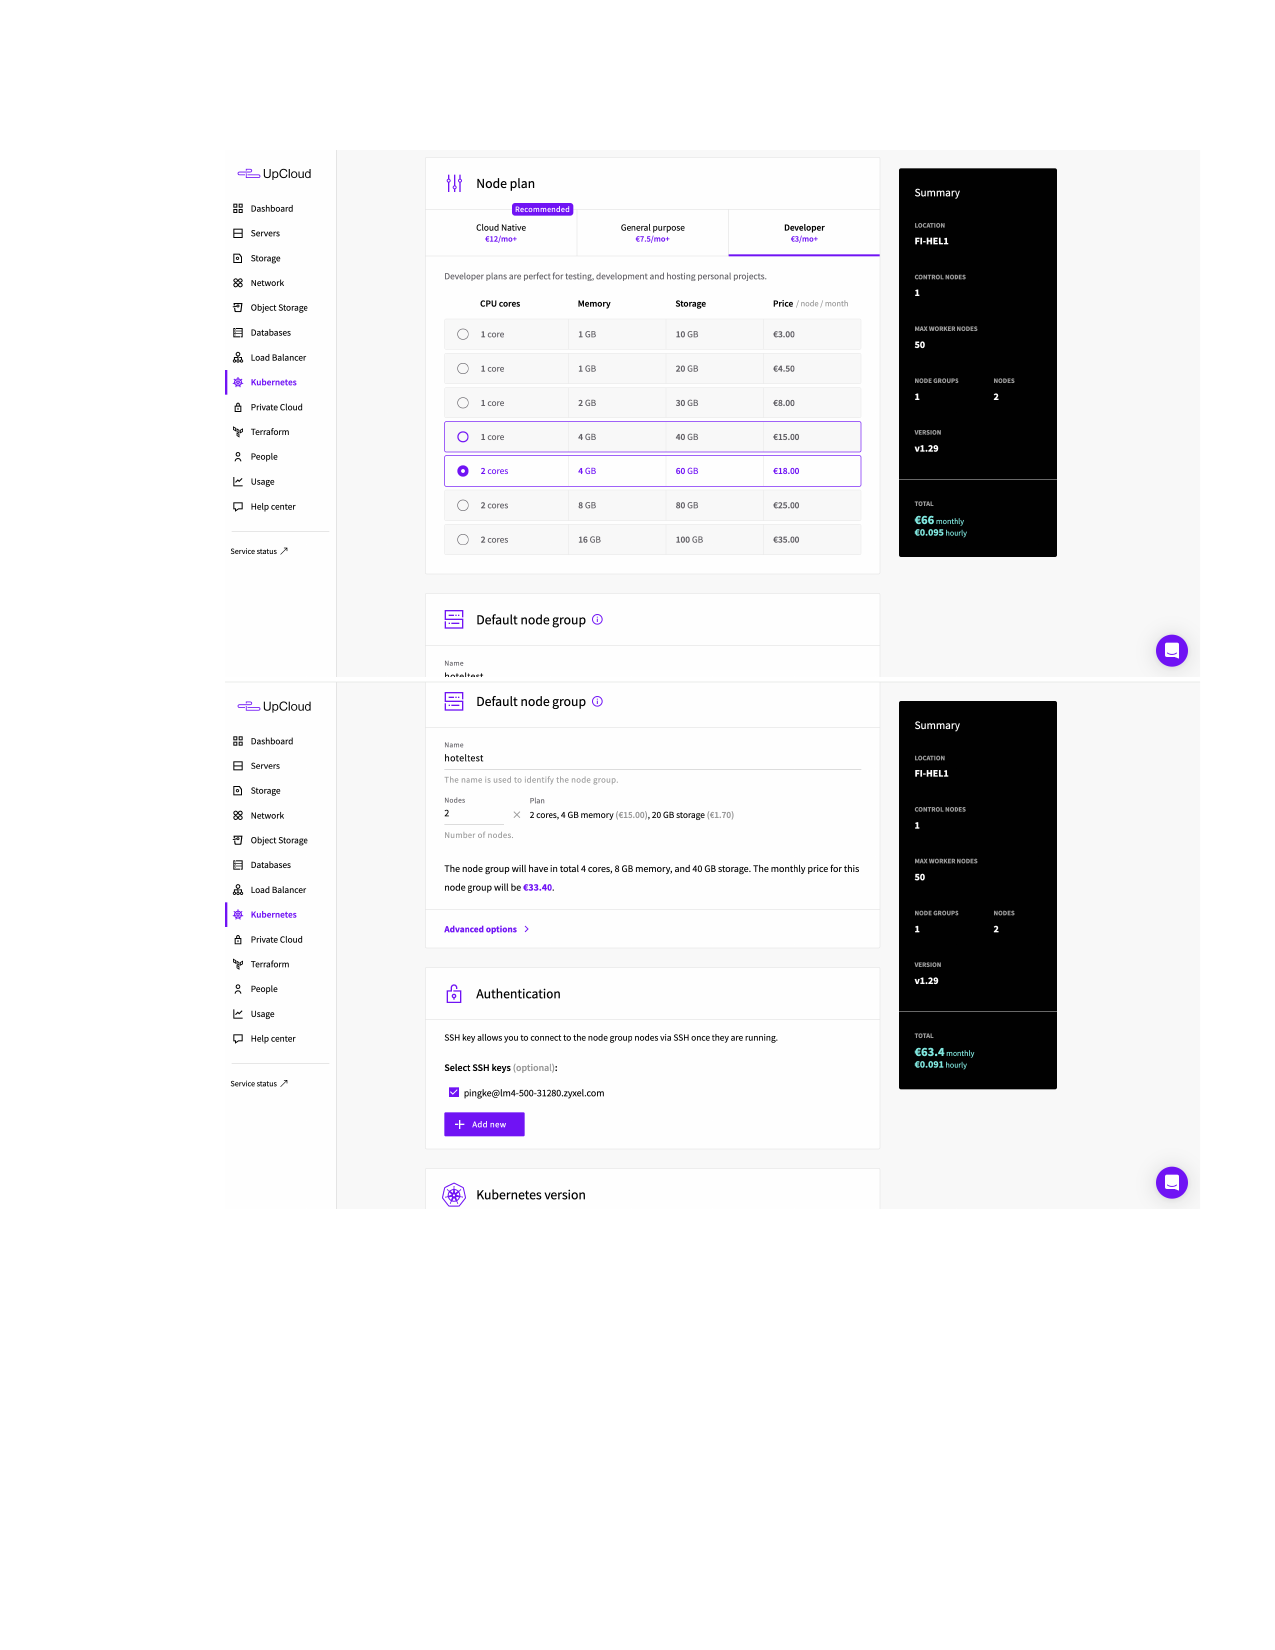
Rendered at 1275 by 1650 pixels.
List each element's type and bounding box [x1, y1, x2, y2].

picture [225, 150, 1200, 677]
picture [225, 681, 1200, 1209]
